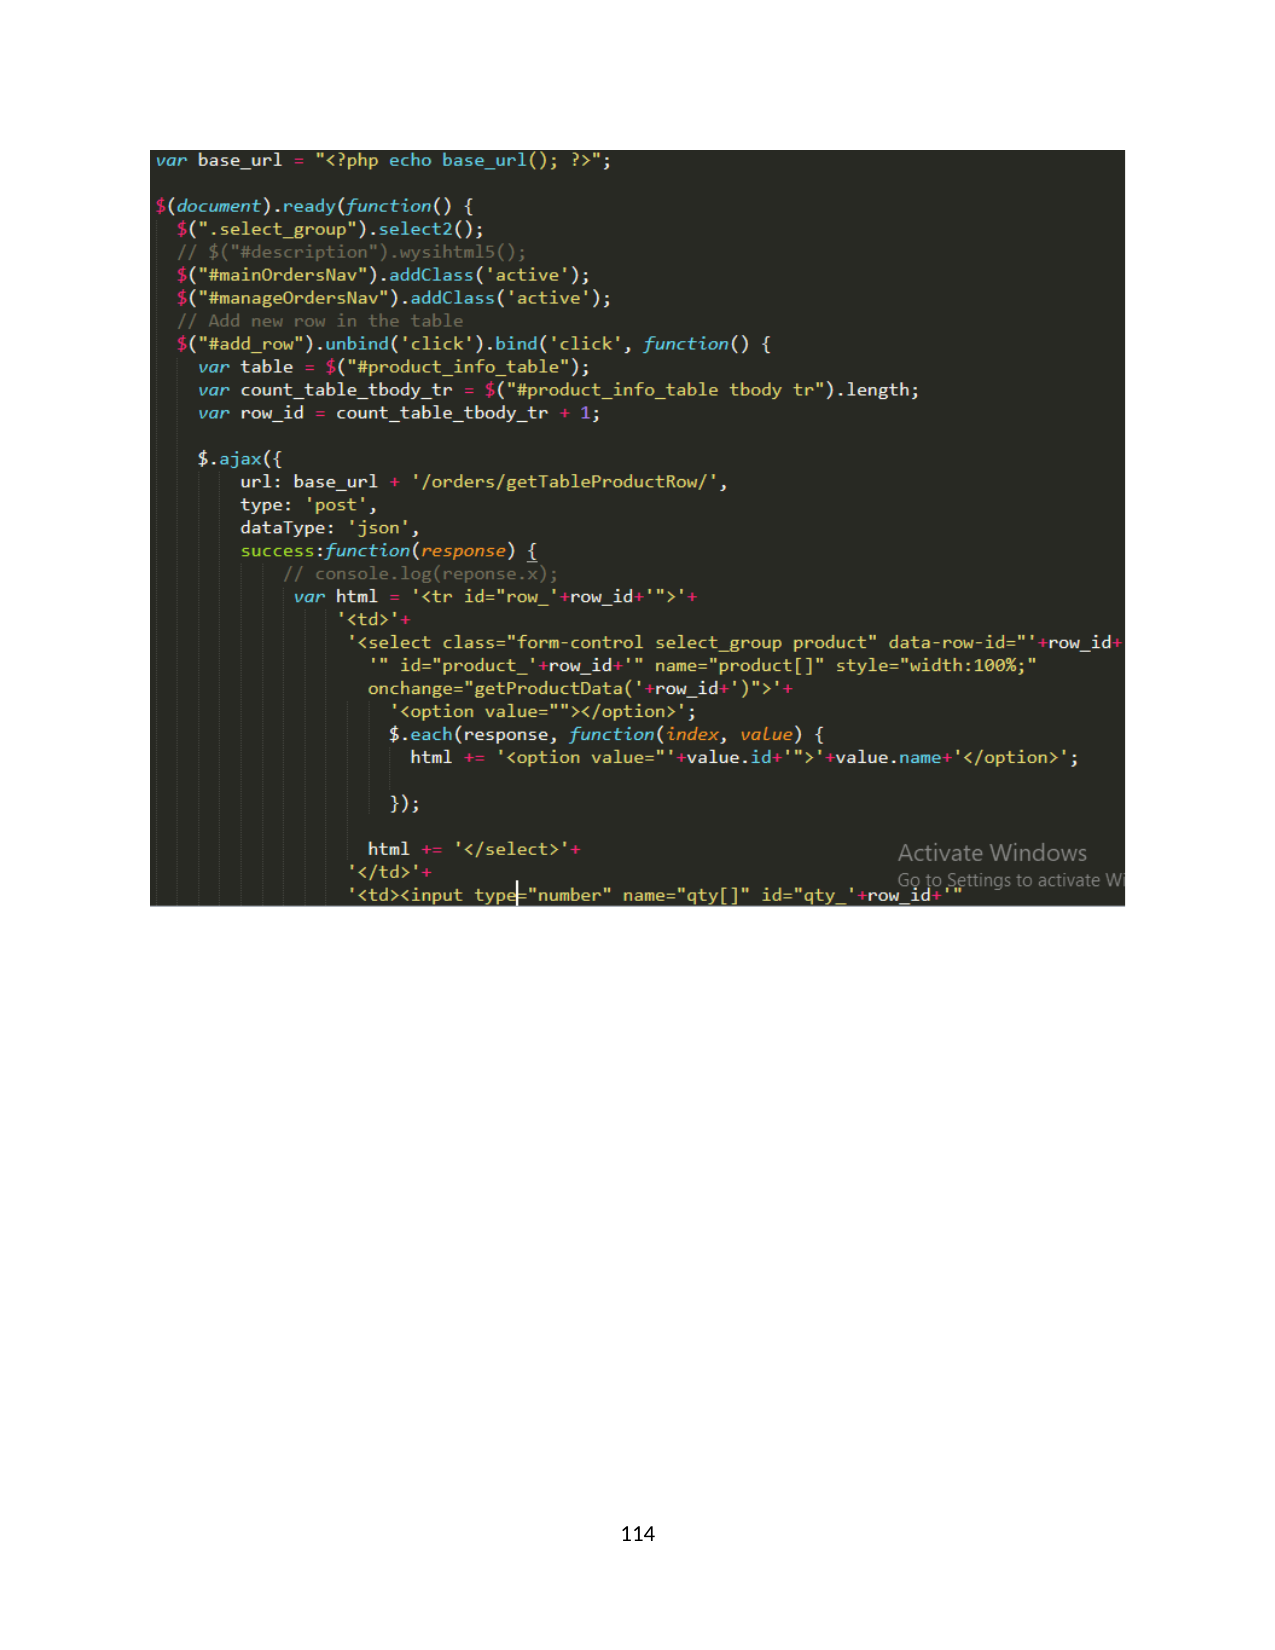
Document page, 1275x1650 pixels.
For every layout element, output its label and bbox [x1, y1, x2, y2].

picture [150, 150, 1125, 907]
